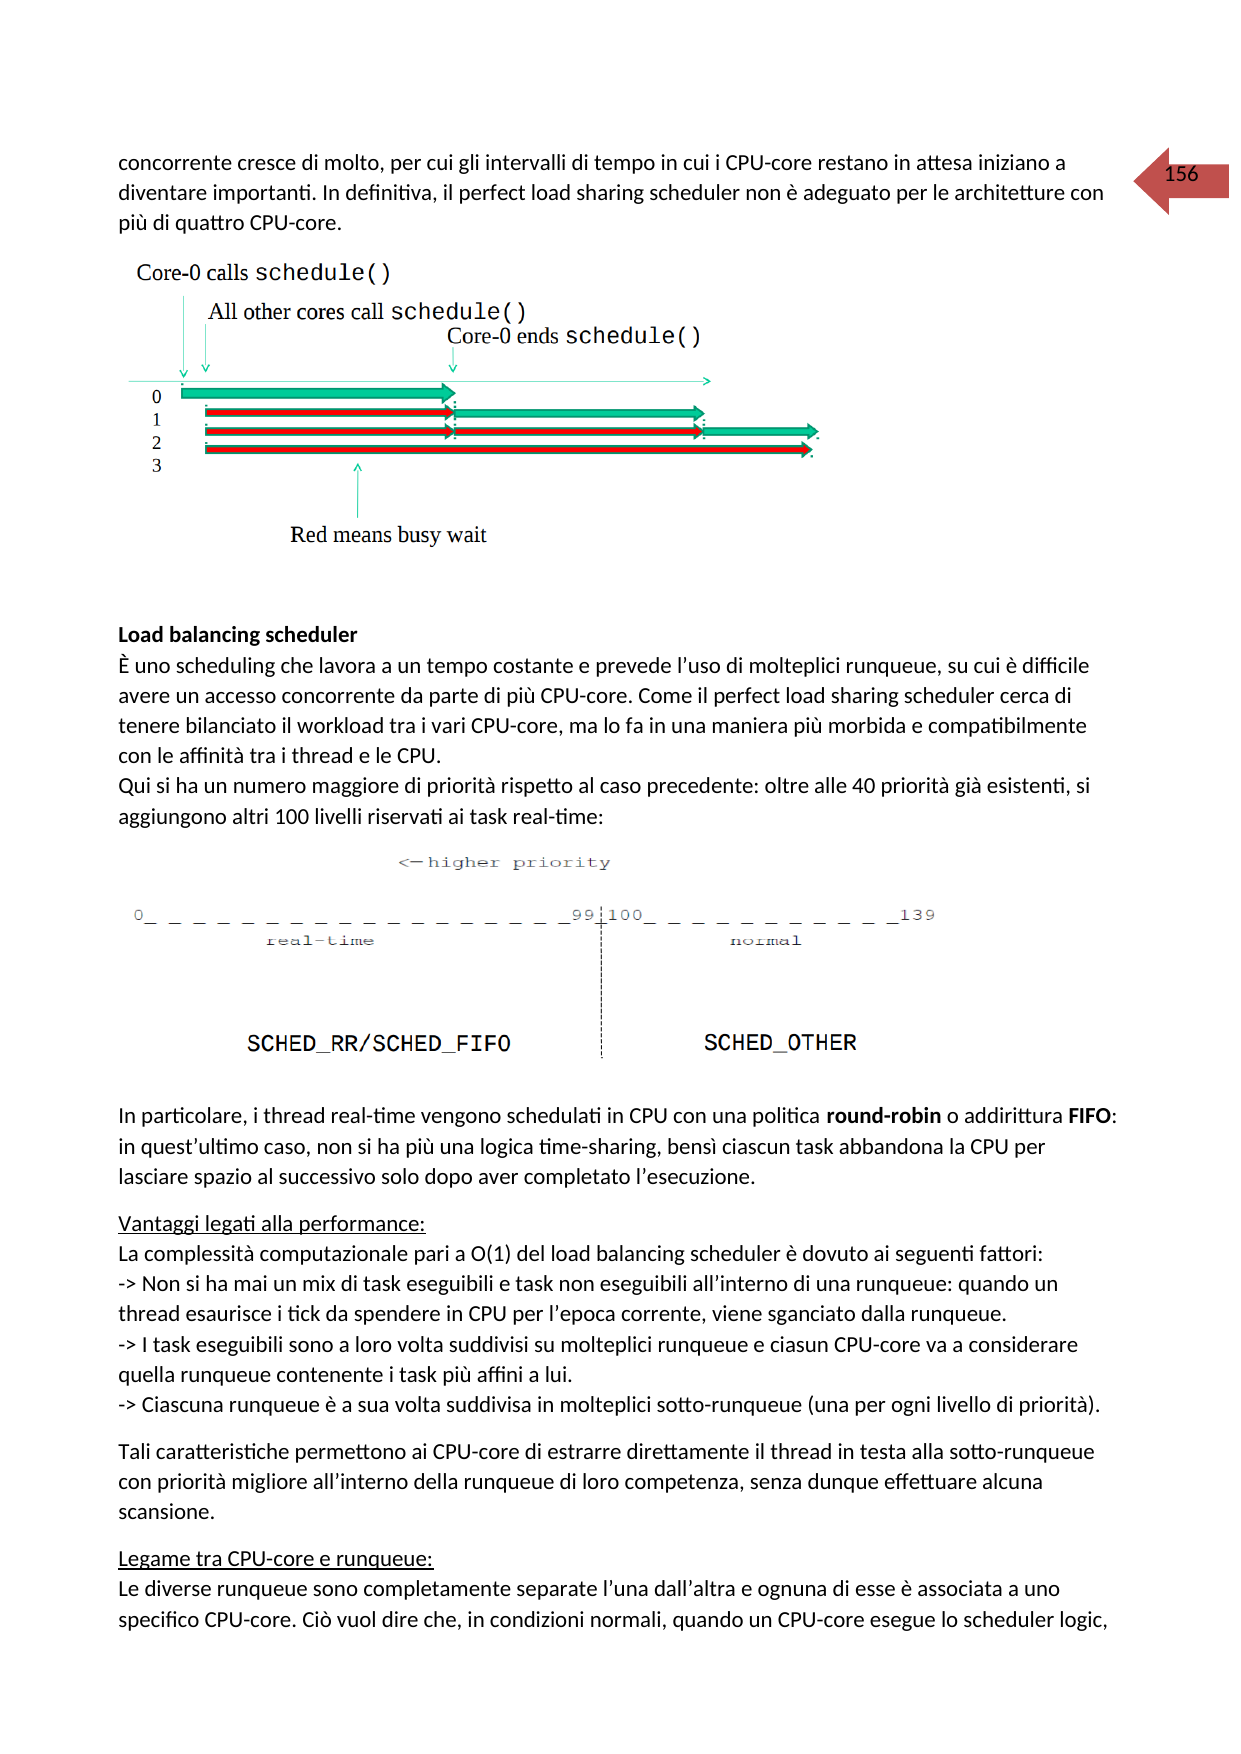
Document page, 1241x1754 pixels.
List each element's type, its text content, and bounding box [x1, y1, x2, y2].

text Load balancing scheduler È uno scheduling che lavora a un tempo costante e prevede l’uso di molteplici runqueue, su cui è difficile avere un accesso concorrente da parte di più CPU-core. Come il perfect load sharing scheduler cerca di tenere bilanciato il workload tra i vari CPU-core, ma lo fa in una maniera più morbida e compatibilmente con le affinità tra i thread e le CPU. Qui si ha un numero maggiore di priorità rispetto al caso precedente: oltre alle 40 priorità già esistenti, si aggiungono altri 100 livelli riservati ai task real-time: [118, 621, 1122, 830]
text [118, 148, 1122, 236]
text Tali caratteristiche permettono ai CPU-core di estrarre direttamente il thread in testa alla sotto-runqueue con priorità migliore all’interno della runqueue di loro competenza, senza dunque effettuare alcuna scansione. [118, 1437, 1122, 1525]
picture [118, 848, 952, 1083]
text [118, 1544, 1122, 1633]
picture [118, 255, 825, 555]
text In particolare, i thread real-time vengono schedulati in CPU con una politica round-robin o addirittura FIFO: in quest’ultimo caso, non si ha più una logica time-sharing, bensì ciascun task abbandona la CPU per lasciare spazio al successivo solo dopo aver completato l’esecuzione. [118, 1102, 1122, 1190]
text Vantaggi legati alla performance: La complessità computazionale pari a O(1) del load balancing scheduler è dovuto ai seguenti fattori: -> Non si ha mai un mix di task eseguibili e task non eseguibili all’interno di una runqueue: quando un thread esaurisce i tick da spendere in CPU per l’epoca corrente, viene sganciato dalla runqueue. -> I task eseguibili sono a loro volta suddivisi su molteplici runqueue e ciasun CPU-core va a considerare quella runqueue contenente i task più affini a lui. -> Ciascuna runqueue è a sua volta suddivisa in molteplici sotto-runqueue (una per ogni livello di priorità). [118, 1209, 1122, 1418]
